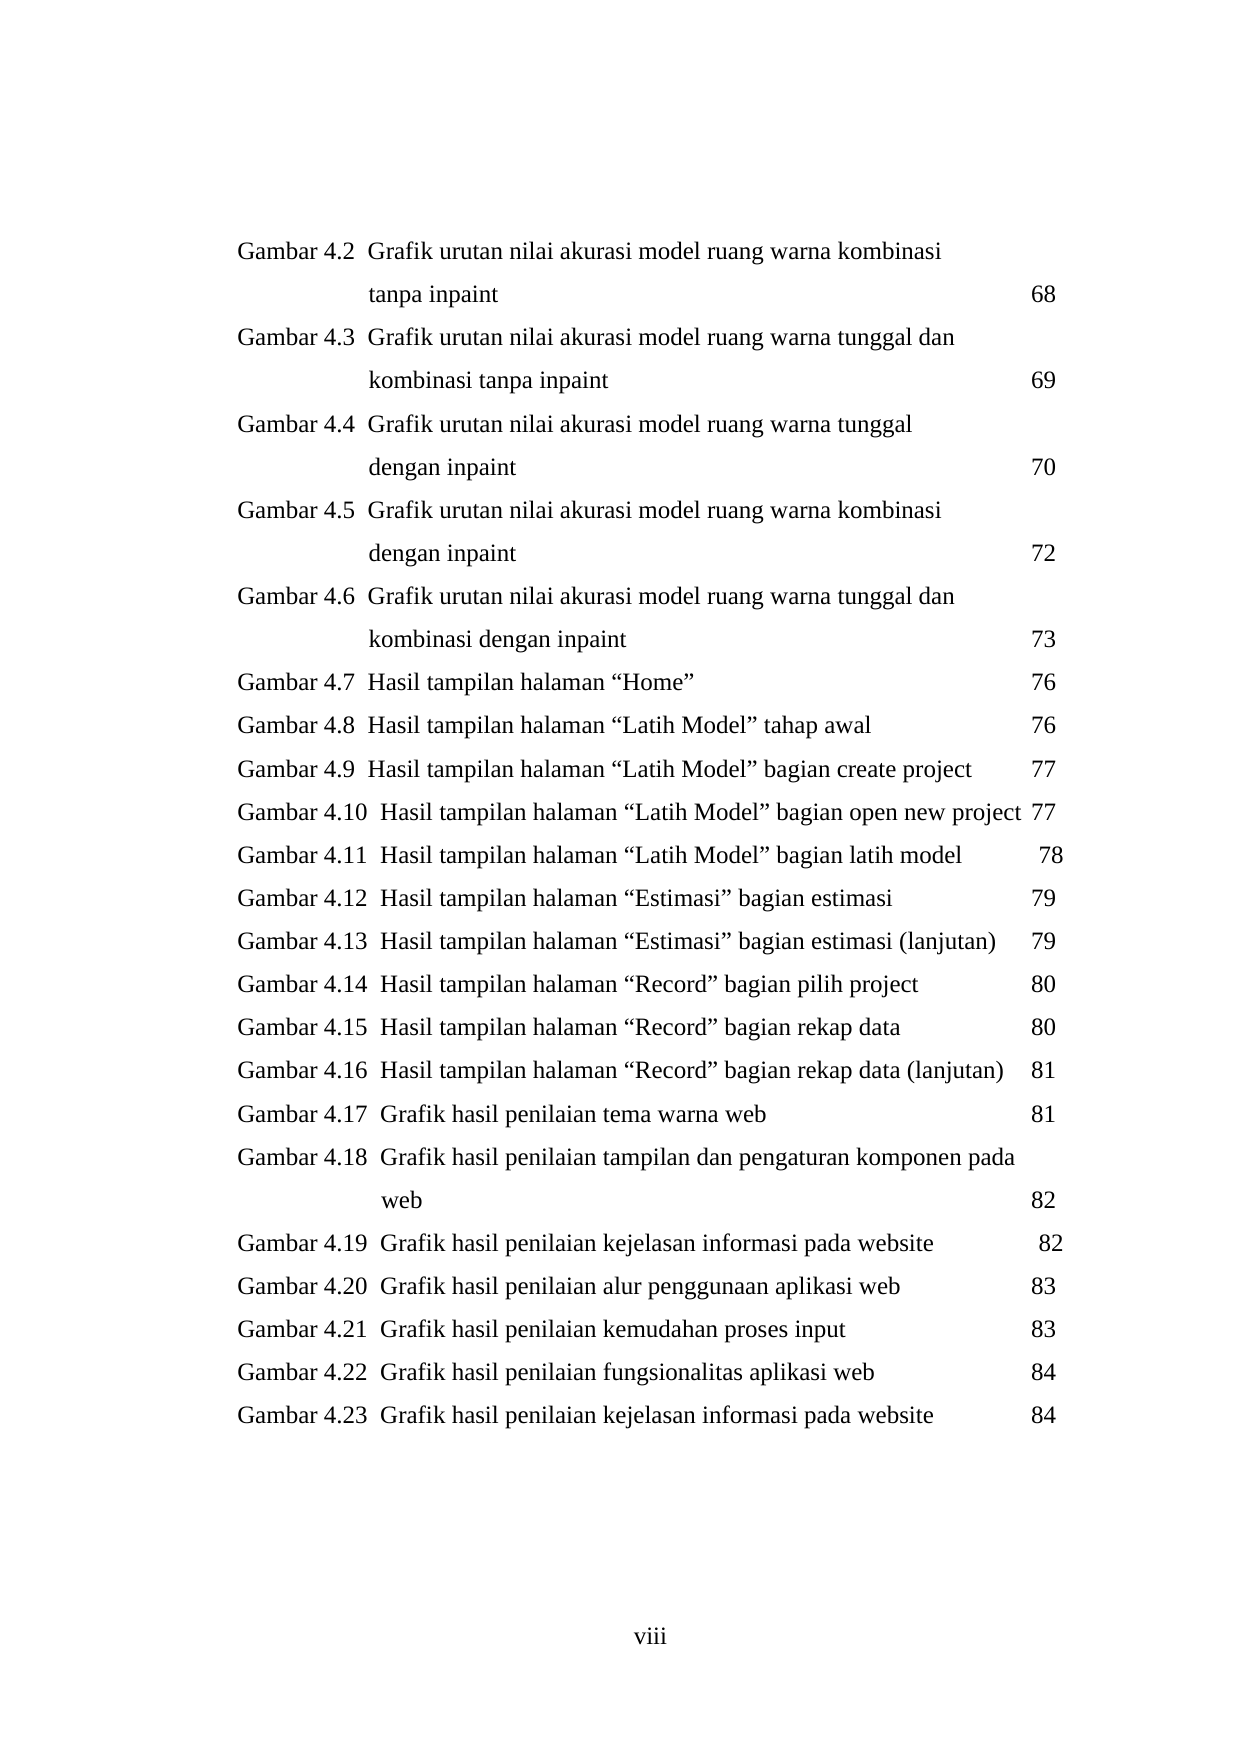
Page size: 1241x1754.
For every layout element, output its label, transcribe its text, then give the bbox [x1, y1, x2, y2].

text web 82 [237, 1185, 1063, 1214]
text Gambar 4.19 Grafik hasil penilaian kejelasan informasi pada website 82 Gambar 4.20 Grafik hasil penilaian alur penggunaan aplikasi web 83 [237, 1228, 1063, 1300]
text Gambar 4.16 Hasil tampilan halaman “Record” bagian rekap data (lanjutan) 81 [237, 1056, 1063, 1084]
text Gambar 4.18 Grafik hasil penilaian tampilan dan pengaturan komponen pada [237, 1142, 1063, 1171]
text Gambar 4.5 Grafik urutan nilai akurasi model ruang warna kombinasi [237, 495, 1063, 524]
text Gambar 4.14 Hasil tampilan halaman “Record” bagian pilih project 80 [237, 969, 1063, 998]
text Gambar 4.17 Grafik hasil penilaian tema warna web 81 [237, 1099, 1063, 1127]
text dengan inpaint 72 [237, 538, 1063, 567]
text Gambar 4.9 Hasil tampilan halaman “Latih Model” bagian create project 77 [237, 754, 1063, 782]
text kombinasi dengan inpaint 73 [237, 624, 1063, 653]
text Gambar 4.10 Hasil tampilan halaman “Latih Model” bagian open new project 77 [237, 797, 1063, 826]
text Gambar 4.4 Grafik urutan nilai akurasi model ruang warna tunggal [237, 409, 1063, 437]
text Gambar 4.6 Grafik urutan nilai akurasi model ruang warna tunggal dan [237, 581, 1063, 610]
text dengan inpaint 70 [237, 452, 1063, 481]
text tanpa inpaint 68 [237, 279, 1063, 308]
text Gambar 4.7 Hasil tampilan halaman “Home” 76 [237, 667, 1063, 696]
text kombinasi tanpa inpaint 69 [237, 366, 1063, 394]
text Gambar 4.11 Hasil tampilan halaman “Latih Model” bagian latih model 78 Gambar 4.12 Hasil tampilan halaman “Estimasi” bagian estimasi 79 [237, 840, 1063, 912]
text Gambar 4.15 Hasil tampilan halaman “Record” bagian rekap data 80 [237, 1012, 1063, 1041]
text Gambar 4.22 Grafik hasil penilaian fungsionalitas aplikasi web 84 [237, 1357, 1063, 1386]
text Gambar 4.2 Grafik urutan nilai akurasi model ruang warna kombinasi [237, 236, 1063, 265]
text Gambar 4.3 Grafik urutan nilai akurasi model ruang warna tunggal dan [237, 322, 1063, 351]
text Gambar 4.23 Grafik hasil penilaian kejelasan informasi pada website 84 [237, 1401, 1063, 1429]
text Gambar 4.21 Grafik hasil penilaian kemudahan proses input 83 [237, 1314, 1063, 1343]
text Gambar 4.8 Hasil tampilan halaman “Latih Model” tahap awal 76 [237, 711, 1063, 739]
text Gambar 4.13 Hasil tampilan halaman “Estimasi” bagian estimasi (lanjutan) 79 [237, 926, 1063, 955]
